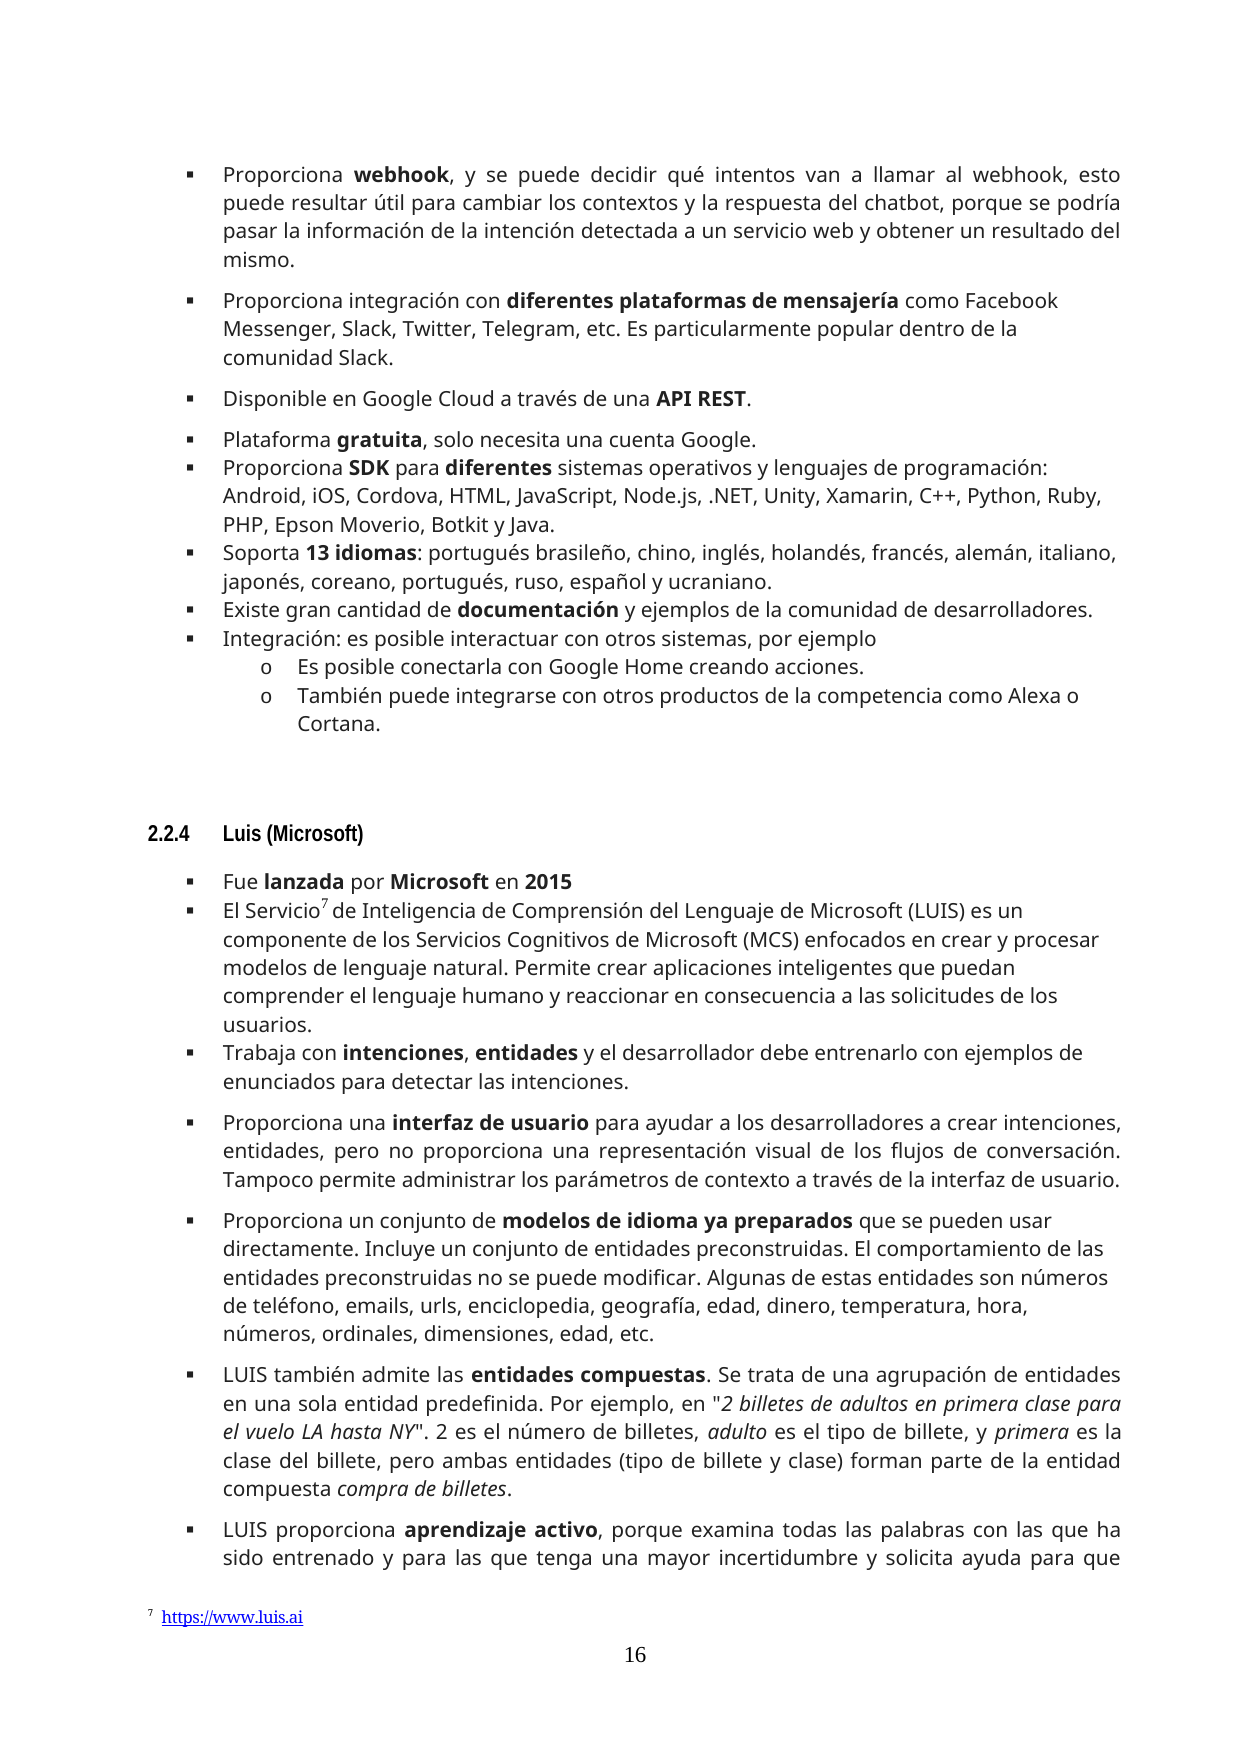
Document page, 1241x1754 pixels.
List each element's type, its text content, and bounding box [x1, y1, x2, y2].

list Proporciona integración con diferentes plataformas de mensajería como Facebook Messenger, Slack, Twitter, Telegram, etc. Es particularmente popular dentro de la comunidad Slack. [185, 286, 1122, 371]
list Proporciona un conjunto de modelos de idioma ya preparados que se pueden usar directamente. Incluye un conjunto de entidades preconstruidas. El comportamiento de las entidades preconstruidas no se puede modificar. Algunas de estas entidades son números de teléfono, emails, urls, enciclopedia, geografía, edad, dinero, temperatura, hora, números, ordinales, dimensiones, edad, etc. [185, 1206, 1122, 1348]
list Proporciona SDK para diferentes sistemas operativos y lenguajes de programación: Android, iOS, Cordova, HTML, JavaScript, Node.js, .NET, Unity, Xamarin, C++, Python, Ruby, PHP, Epson Moverio, Botkit y Java. [185, 453, 1122, 538]
list El Servicio de Inteligencia de Comprensión del Lenguaje de Microsoft (LUIS) es un componente de los Servicios Cognitivos de Microsoft (MCS) enfocados en crear y procesar modelos de lenguaje natural. Permite crear aplicaciones inteligentes que puedan comprender el lenguaje humano y reaccionar en consecuencia a las solicitudes de los usuarios. [185, 895, 1122, 1038]
list Soporta 13 idiomas: portugués brasileño, chino, inglés, holandés, francés, alemán, italiano, japonés, coreano, portugués, ruso, español y ucraniano. [185, 538, 1122, 595]
list Existe gran cantidad de documentación y ejemplos de la comunidad de desarrolladores. [185, 595, 1122, 624]
list Proporciona webhook, y se puede decidir qué intentos van a llamar al webhook, esto puede resultar útil para cambiar los contextos y la respuesta del chatbot, porque se podría pasar la información de la intención detectada a un servicio web y obtener un resultado del mismo. [185, 160, 1122, 273]
list Trabaja con intenciones, entidades y el desarrollador debe entrenarlo con ejemplos de enunciados para detectar las intenciones. [185, 1038, 1122, 1095]
subtitle Luis (Microsoft) [148, 820, 1122, 846]
list También puede integrarse con otros productos de la competencia como Alexa o Cortana. [260, 681, 1122, 738]
list Proporciona una interfaz de usuario para ayudar a los desarrolladores a crear intenciones, entidades, pero no proporciona una representación visual de los flujos de conversación. Tampoco permite administrar los parámetros de contexto a través de la interfaz de usuario. [185, 1108, 1122, 1193]
list Fue lanzada por Microsoft en 2015 [185, 867, 1122, 895]
list Plataforma gratuita, solo necesita una cuenta Google. [185, 425, 1122, 453]
list LUIS también admite las entidades compuestas. Se trata de una agrupación de entidades en una sola entidad predefinida. Por ejemplo, en "2 billetes de adultos en primera clase para el vuelo LA hasta NY". 2 es el número de billetes, adulto es el tipo de billete, y primera es la clase del billete, pero ambas entidades (tipo de billete y clase) forman parte de la entidad compuesta compra de billetes. [185, 1360, 1122, 1503]
list Es posible conectarla con Google Home creando acciones. [260, 652, 1122, 681]
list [185, 1515, 1122, 1572]
list Disponible en Google Cloud a través de una API REST. [185, 384, 1122, 412]
list Integración: es posible interactuar con otros sistemas, por ejemplo [185, 624, 1122, 652]
